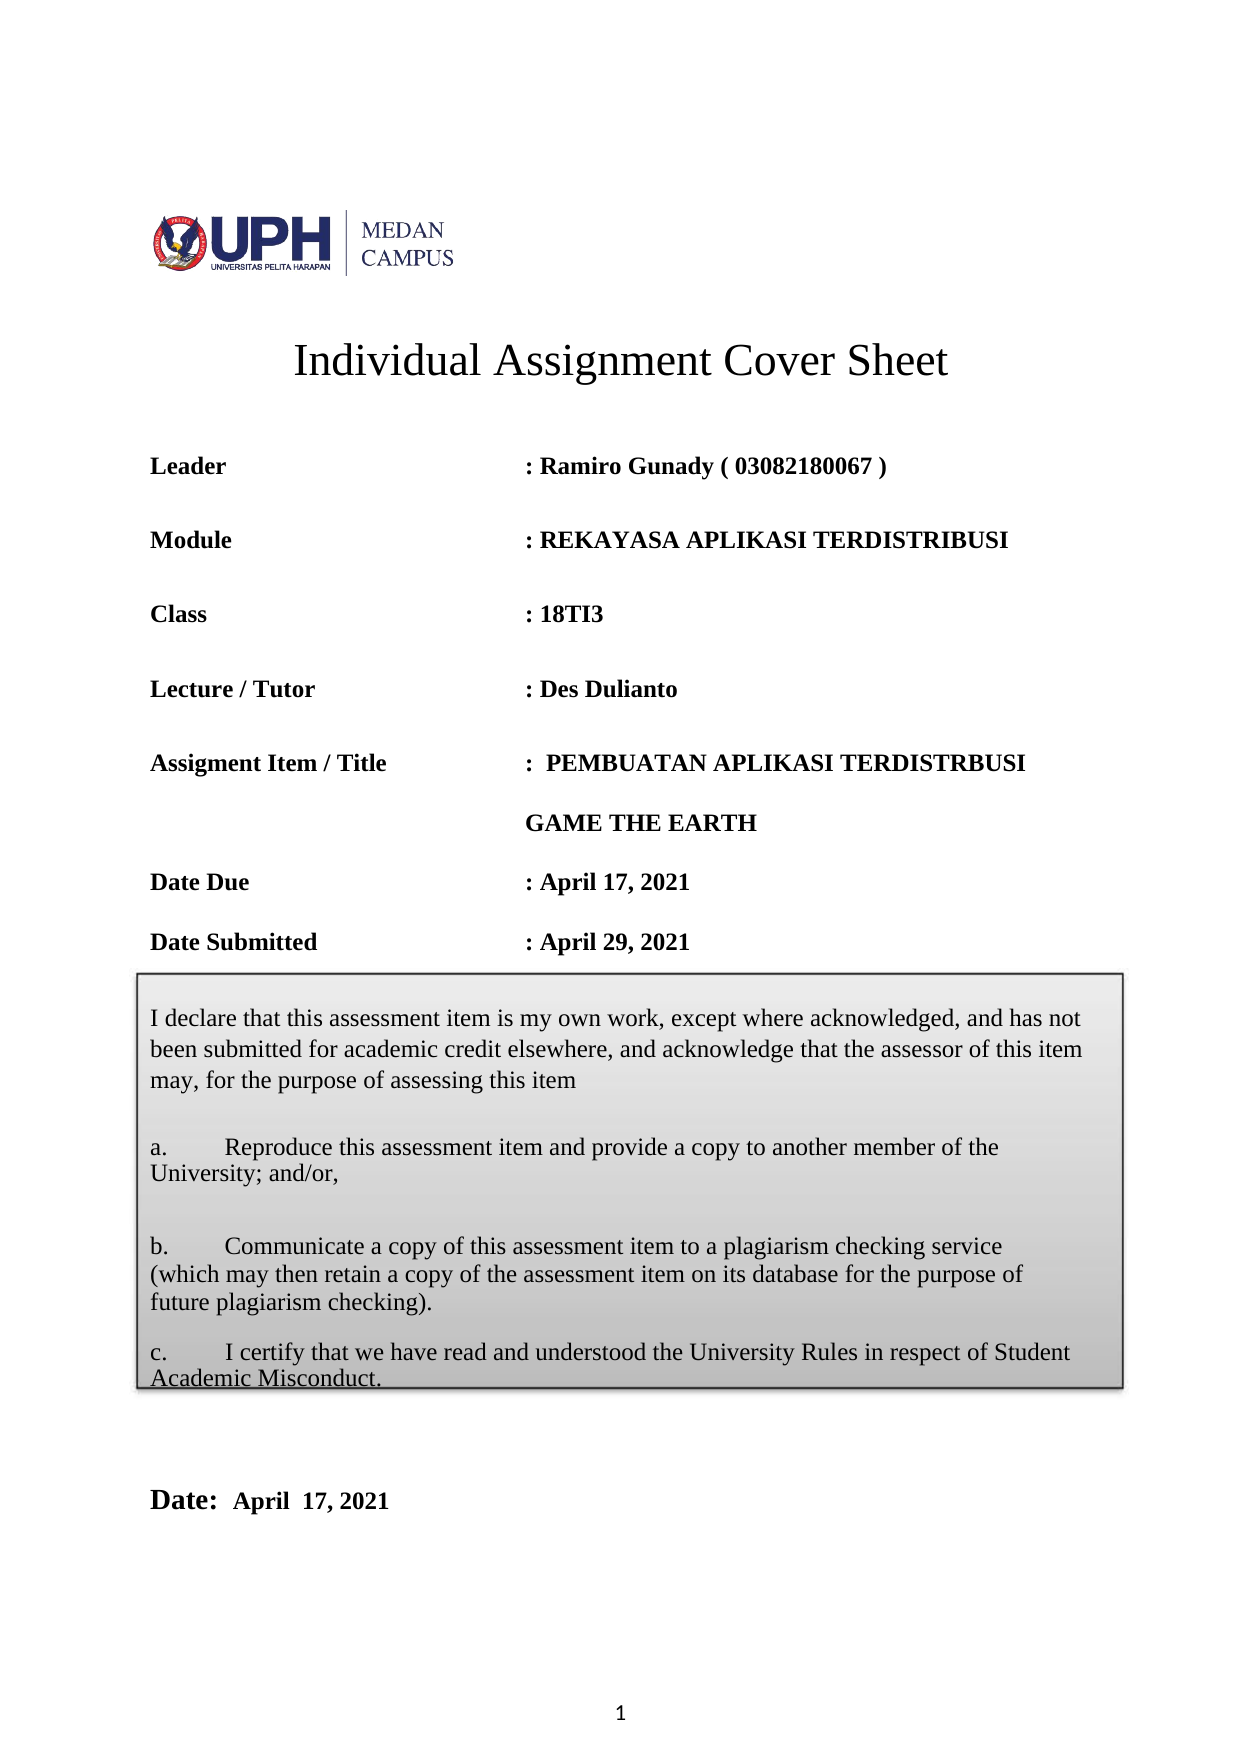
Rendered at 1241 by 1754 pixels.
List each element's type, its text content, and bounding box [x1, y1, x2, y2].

text Module : REKAYASA APLIKASI TERDISTRIBUSI [150, 525, 1090, 554]
text Individual Assignment Cover Sheet [150, 332, 1092, 385]
list Reproduce this assessment item and provide a copy to another member of the University; and/or, [150, 1135, 1048, 1187]
text Date Due : April 17, 2021 [150, 867, 1090, 896]
picture [129, 968, 1130, 1400]
text Leader : Ramiro Gunady ( 03082180067 ) [150, 451, 1090, 480]
text Lecture / Tutor : Des Dulianto [150, 674, 1090, 702]
text GAME THE EARTH [525, 808, 1090, 836]
text Class : 18TI3 [150, 599, 1090, 628]
text I declare that this assessment item is my own work, except where acknowledged, and has not been submitted for academic credit elsewhere, and acknowledge that the assessor of this item may, for the purpose of assessing this item [150, 1001, 1090, 1094]
text Date Submitted : April 29, 2021 [150, 927, 1090, 956]
text Assigment Item / Title : PEMBUATAN APLIKASI TERDISTRBUSI [150, 748, 1090, 777]
list I certify that we have read and understood the University Rules in respect of Student Academic Misconduct. [150, 1340, 1083, 1392]
text Date: April 17, 2021 [150, 1482, 1090, 1515]
picture [150, 210, 456, 276]
list Communicate a copy of this assessment item to a plagiarism checking service (which may then retain a copy of the assessment item on its database for the purpose of future plagiarism checking). [150, 1232, 1071, 1316]
